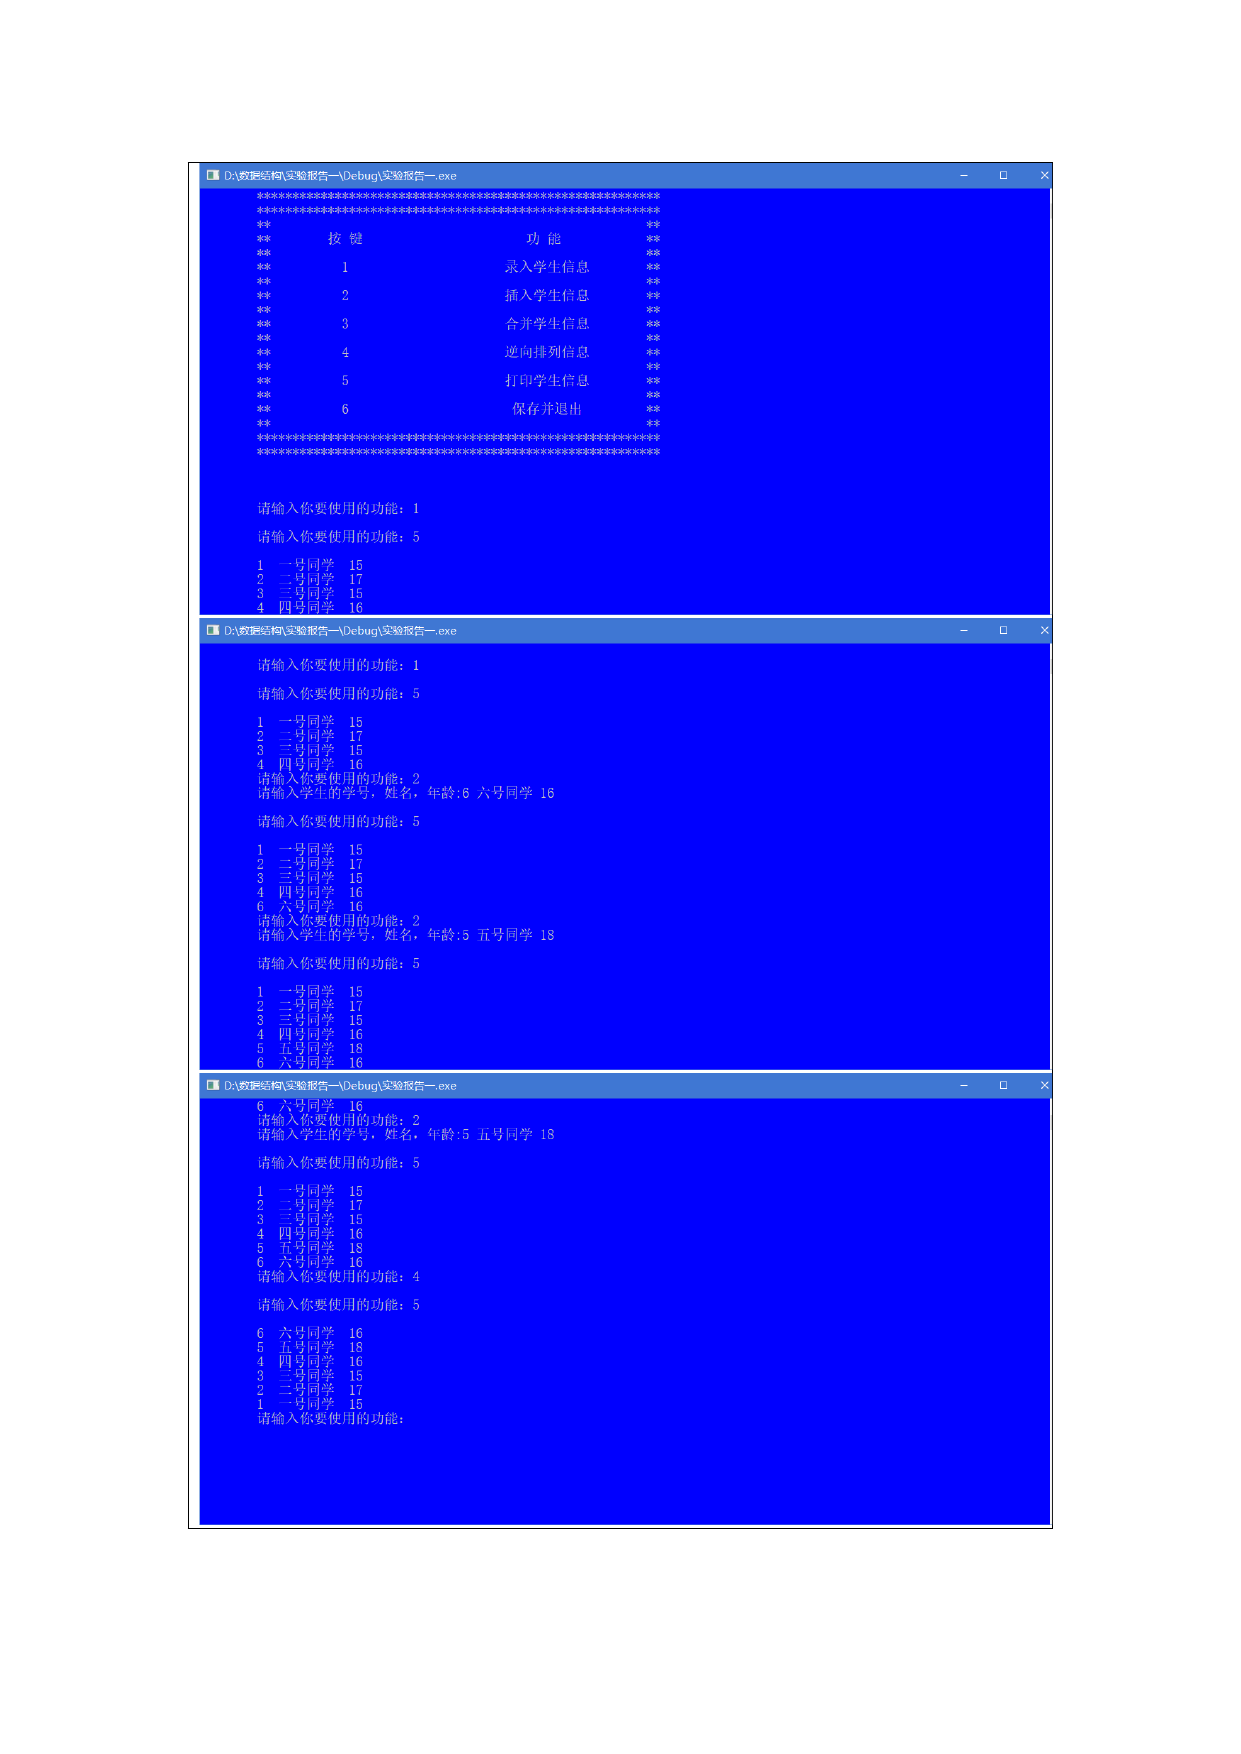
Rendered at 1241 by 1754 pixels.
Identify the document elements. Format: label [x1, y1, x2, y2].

picture [199, 163, 1053, 615]
picture [199, 618, 1053, 1070]
picture [199, 1073, 1053, 1525]
table_header [189, 163, 1052, 1528]
